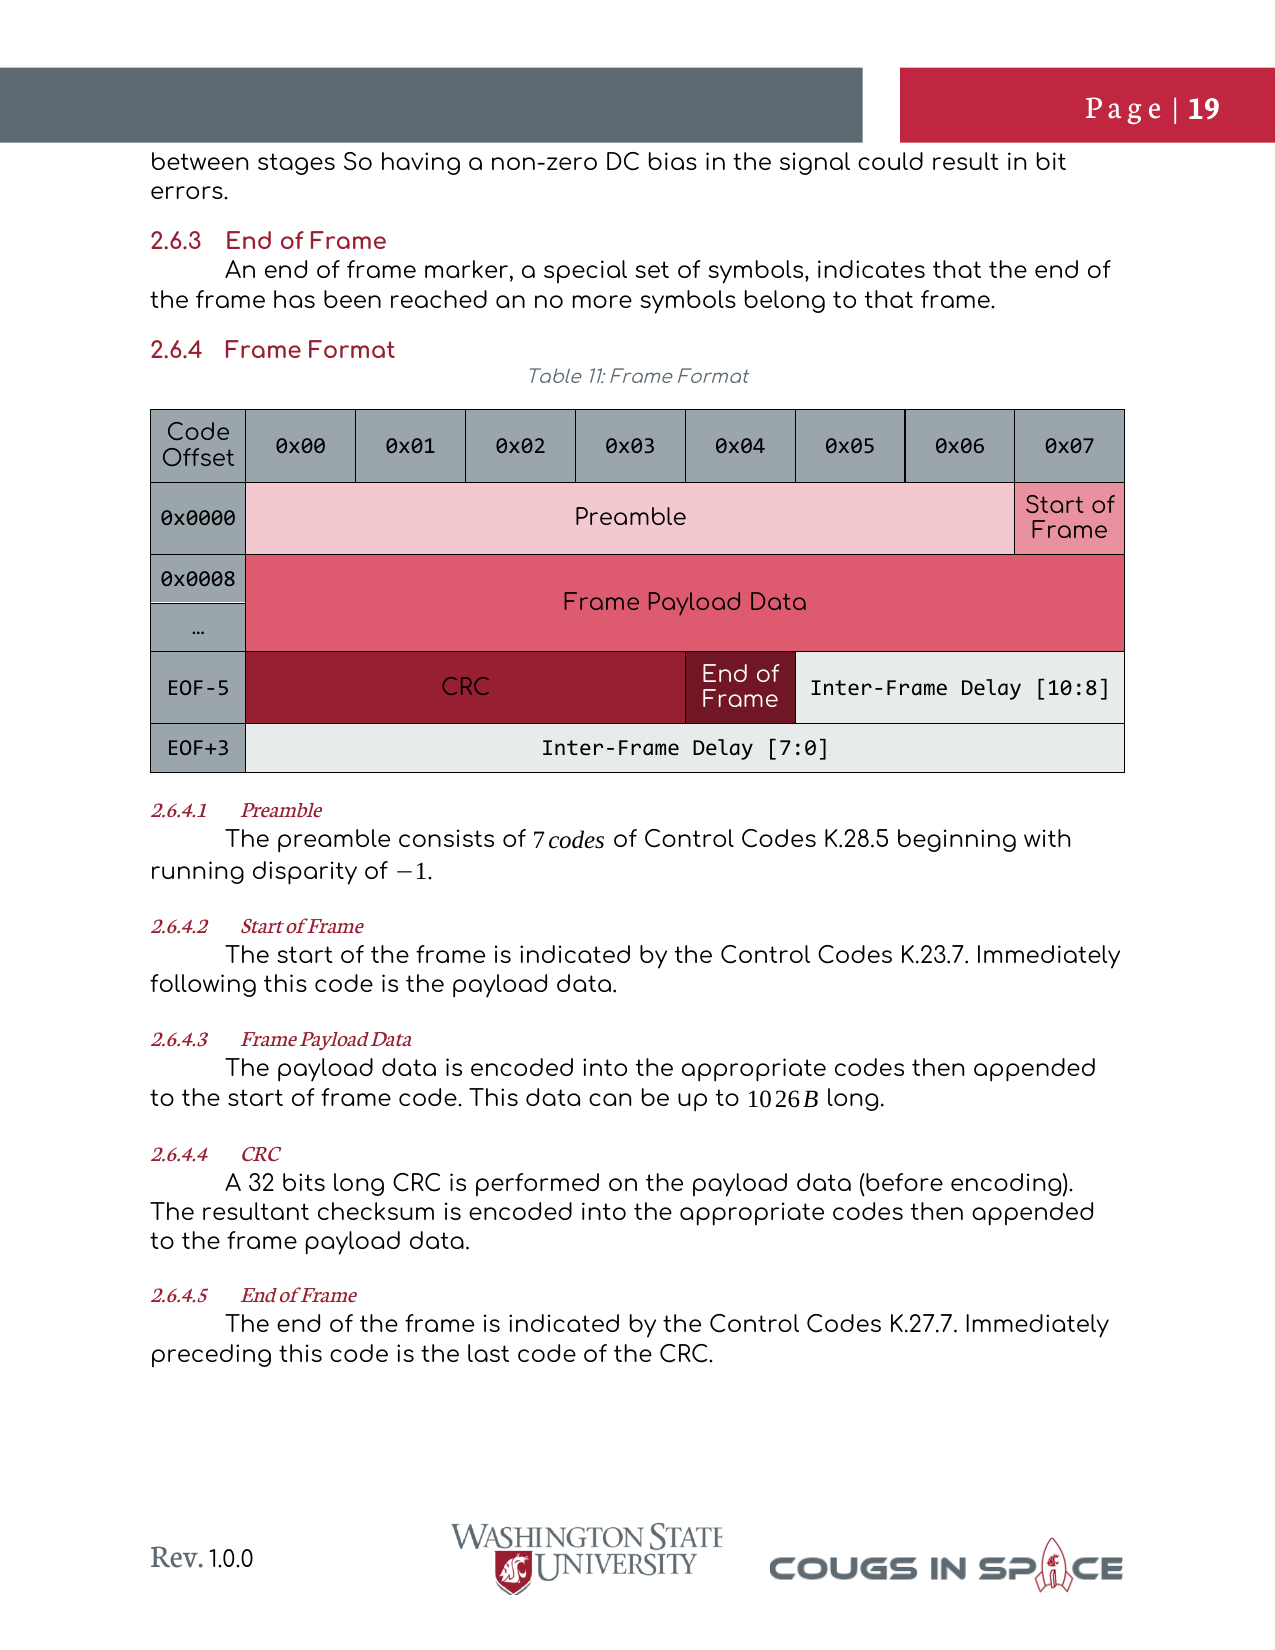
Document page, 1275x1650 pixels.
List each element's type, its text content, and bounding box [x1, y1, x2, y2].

text The payload data is encoded into the appropriate codes then appended to the start of frame code. This data can be up to long. [150, 1056, 1125, 1113]
table_cell CRC [246, 652, 685, 723]
subtitle Frame Payload Data [150, 1023, 1125, 1052]
table_cell End of Frame [686, 652, 795, 723]
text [150, 150, 1125, 205]
text An end of frame marker, a special set of symbols, indicates that the end of the frame has been reached an no more symbols belong to that frame. [150, 259, 1125, 313]
text The start of the frame is indicated by the Control Codes K.23.7. Immediately following this code is the payload data. [150, 943, 1125, 998]
table_header 0x02 [466, 410, 575, 482]
table_header Code Offset [151, 410, 245, 482]
subtitle CRC [150, 1137, 1125, 1166]
table_cell … [151, 604, 245, 651]
picture [450, 1522, 723, 1595]
subtitle Frame Format [150, 338, 1125, 363]
table_cell Frame Payload Data [246, 555, 1124, 651]
table_cell Start of Frame [1015, 483, 1124, 554]
table_header 0x00 [246, 410, 355, 482]
subtitle End of Frame [150, 229, 1125, 255]
table_header 0x06 [906, 410, 1014, 482]
table_cell 0x0000 [151, 483, 245, 554]
text The preamble consists of of Control Codes K.28.5 beginning with running disparity of . [150, 827, 1125, 886]
subtitle End of Frame [150, 1279, 1125, 1308]
table_header 0x01 [356, 410, 465, 482]
table_cell Inter-Frame Delay [7:0] [246, 724, 1124, 772]
table_cell Inter-Frame Delay [10:8] [796, 652, 1124, 723]
text A 32 bits long CRC is performed on the payload data (before encoding). The resultant checksum is encoded into the appropriate codes then appended to the frame payload data. [150, 1171, 1125, 1255]
table_header 0x04 [686, 410, 795, 482]
subtitle Preamble [150, 793, 1125, 822]
table_cell EOF+3 [151, 724, 245, 772]
subtitle Start of Frame [150, 910, 1125, 939]
table_header 0x03 [576, 410, 685, 482]
table_header 0x05 [796, 410, 904, 482]
table_cell 0x0008 [151, 555, 245, 602]
text The end of the frame is indicated by the Control Codes K.27.7. Immediately preceding this code is the last code of the CRC. [150, 1313, 1125, 1367]
picture [769, 1537, 1123, 1594]
table_header 0x07 [1015, 410, 1124, 482]
table_cell EOF-5 [151, 652, 245, 723]
table_cell Preamble [246, 483, 1014, 554]
